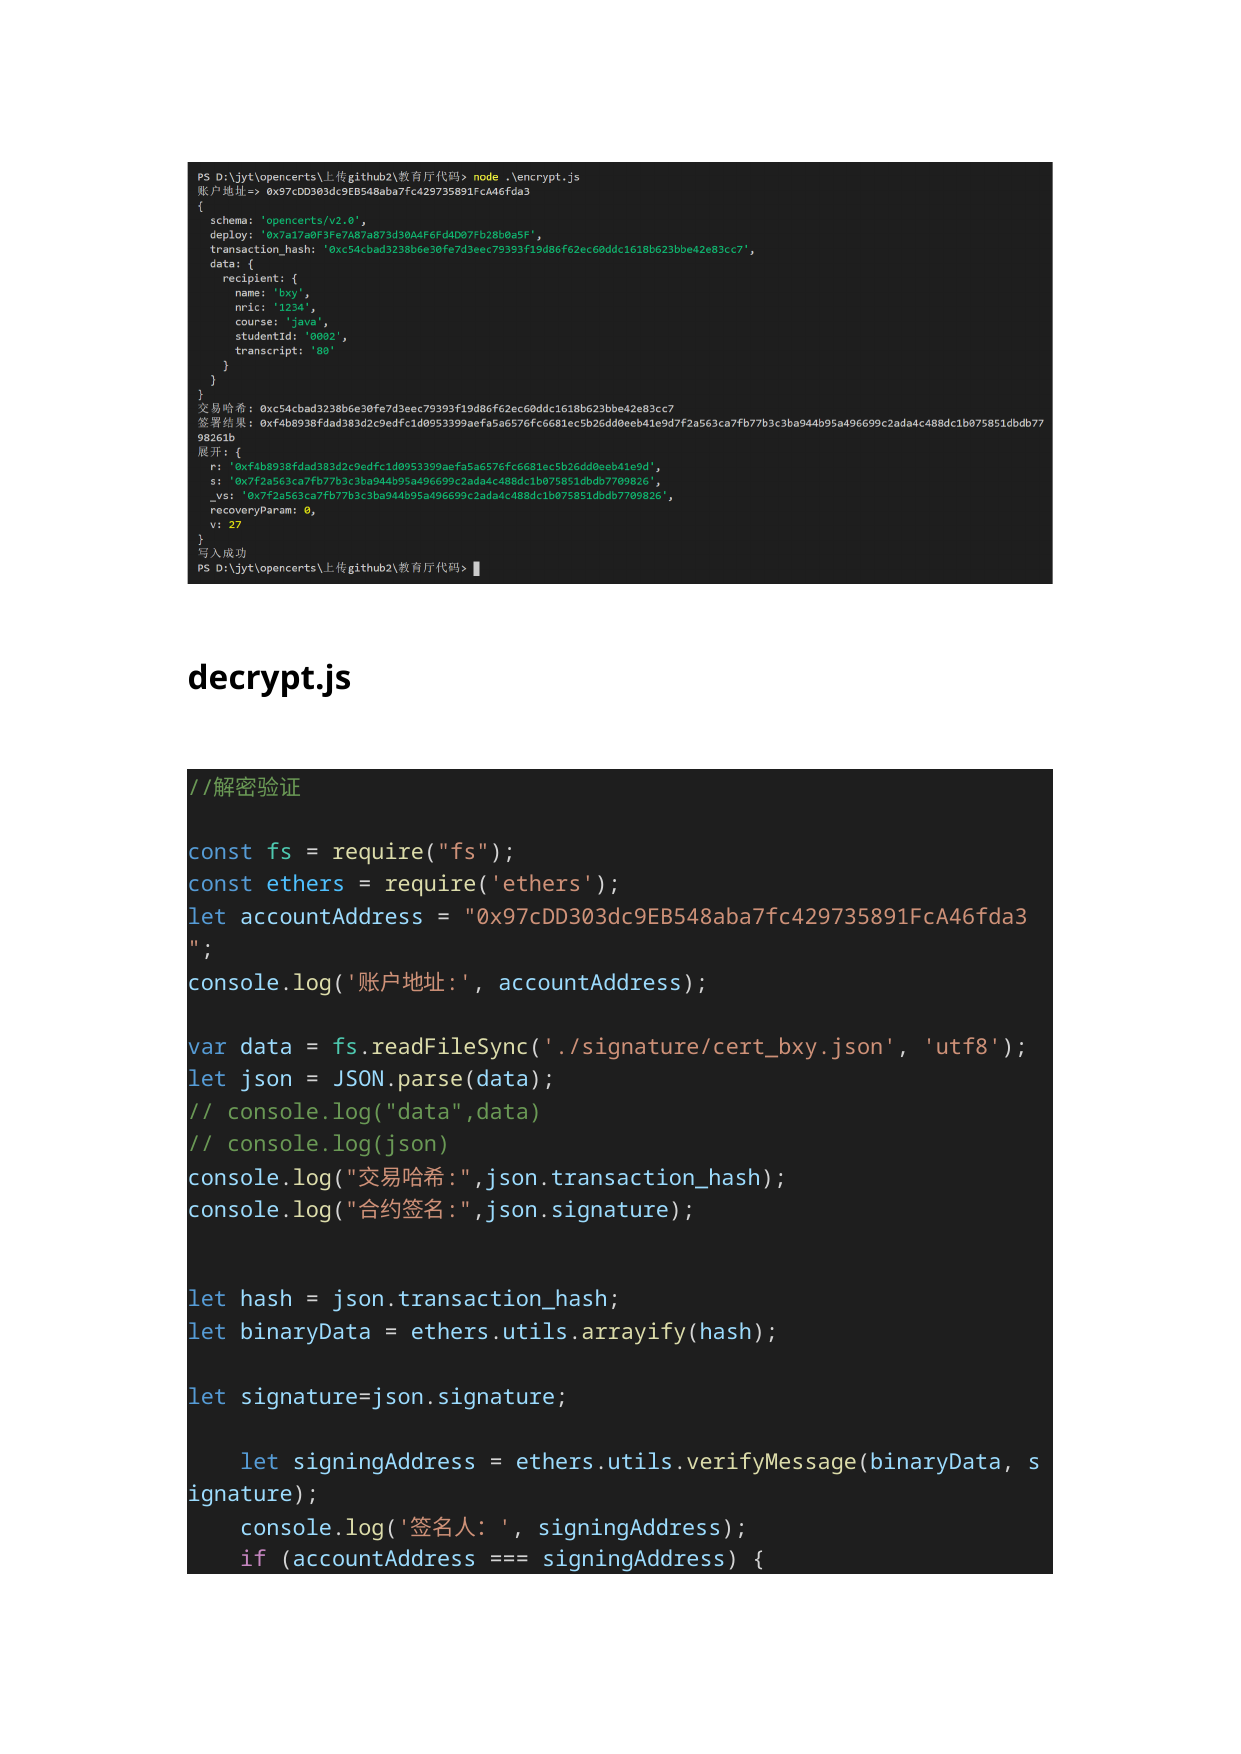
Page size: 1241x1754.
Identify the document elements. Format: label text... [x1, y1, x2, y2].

picture [187, 162, 1053, 584]
subtitle decrypt.js [187, 644, 1053, 709]
text let signature=json.signature; [187, 1379, 1053, 1412]
text let json = JSON.parse(data); [187, 1062, 1053, 1094]
text console.log("交易哈希:",json.transaction_hash); [187, 1159, 1053, 1192]
text let signingAddress = ethers.utils.verifyMessage(binaryData, signature); [187, 1444, 1053, 1509]
text let hash = json.transaction_hash; [187, 1282, 1053, 1314]
text // console.log("data",data) [187, 1094, 1053, 1127]
text if (accountAddress === signingAddress) { [187, 1542, 1053, 1574]
text const fs = require("fs"); [187, 834, 1053, 867]
text console.log("合约签名:",json.signature); [187, 1192, 1053, 1224]
text let binaryData = ethers.utils.arrayify(hash); [187, 1314, 1053, 1347]
text let accountAddress = "0x97cDD303dc9EB548aba7fc429735891FcA46fda3"; [187, 899, 1053, 964]
text // console.log(json) [187, 1127, 1053, 1159]
text //解密验证 [187, 769, 1053, 802]
text console.log('账户地址:', accountAddress); [187, 964, 1053, 997]
text const ethers = require('ethers'); [187, 867, 1053, 899]
text console.log('签名人：', signingAddress); [187, 1509, 1053, 1542]
text var data = fs.readFileSync('./signature/cert_bxy.json', 'utf8'); [187, 1029, 1053, 1062]
